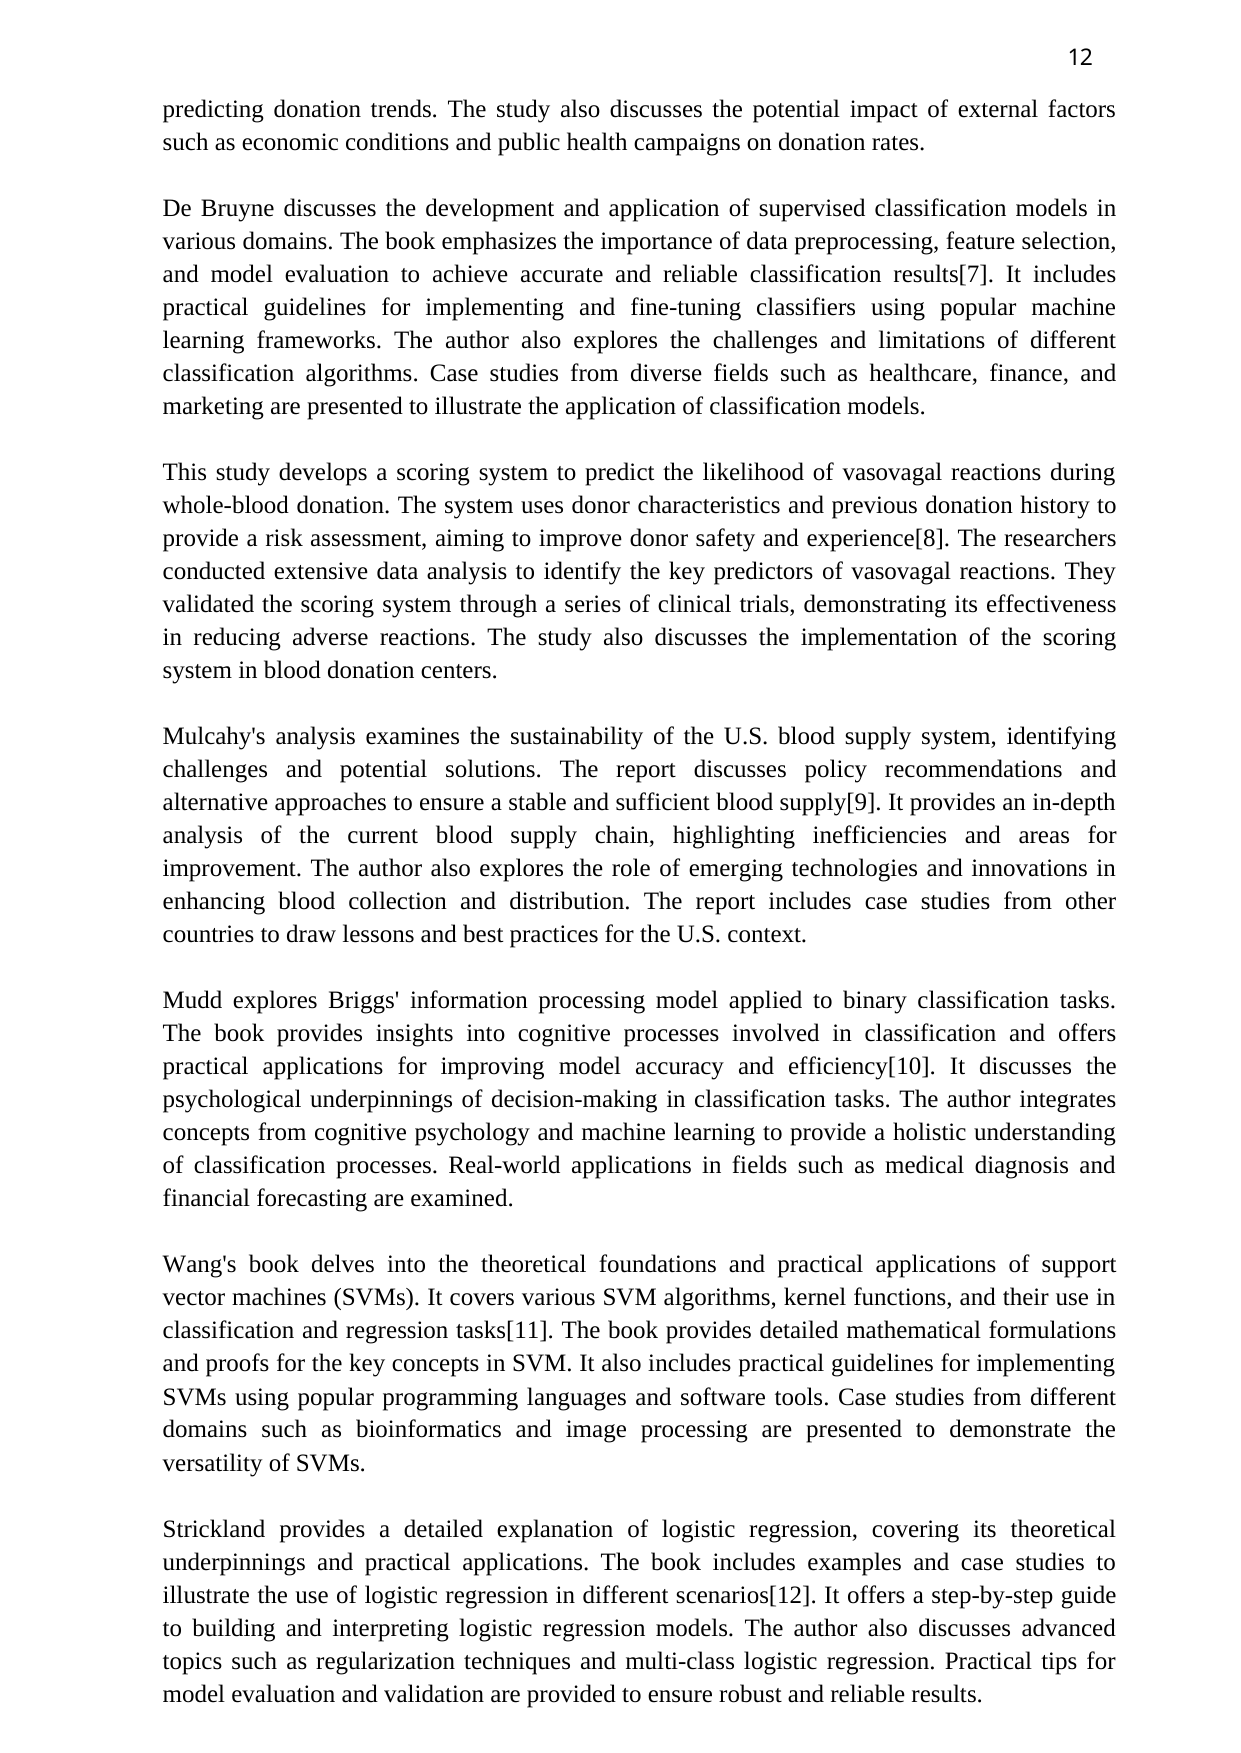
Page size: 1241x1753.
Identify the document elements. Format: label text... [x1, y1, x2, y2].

text Strickland provides a detailed explanation of logistic regression, covering its theoretical underpinnings and practical applications. The book includes examples and case studies to illustrate the use of logistic regression in different scenarios[12]. It offers a step-by-step guide to building and interpreting logistic regression models. The author also discusses advanced topics such as regularization techniques and multi-class logistic regression. Practical tips for model evaluation and validation are provided to ensure robust and reliable results. [162, 1514, 1117, 1707]
text De Bruyne discusses the development and application of supervised classification models in various domains. The book emphasizes the importance of data preprocessing, feature selection, and model evaluation to achieve accurate and reliable classification results[7]. It includes practical guidelines for implementing and fine-tuning classifiers using popular machine learning frameworks. The author also explores the challenges and limitations of different classification algorithms. Case studies from diverse fields such as healthcare, finance, and marketing are presented to illustrate the application of classification models. [162, 193, 1117, 420]
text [162, 94, 1117, 156]
text This study develops a scoring system to predict the likelihood of vasovagal reactions during whole-blood donation. The system uses donor characteristics and previous donation history to provide a risk assessment, aiming to improve donor safety and experience[8]. The researchers conducted extensive data analysis to identify the key predictors of vasovagal reactions. They validated the scoring system through a series of clinical trials, demonstrating its effectiveness in reducing adverse reactions. The study also discusses the implementation of the scoring system in blood donation centers. [162, 457, 1117, 684]
text Mulcahy's analysis examines the sustainability of the U.S. blood supply system, identifying challenges and potential solutions. The report discusses policy recommendations and alternative approaches to ensure a stable and sufficient blood supply[9]. It provides an in-depth analysis of the current blood supply chain, highlighting inefficiencies and areas for improvement. The author also explores the role of emerging technologies and innovations in enhancing blood collection and distribution. The report includes case studies from other countries to draw lessons and best practices for the U.S. context. [162, 721, 1117, 948]
text Wang's book delves into the theoretical foundations and practical applications of support vector machines (SVMs). It covers various SVM algorithms, kernel functions, and their use in classification and regression tasks[11]. The book provides detailed mathematical formulations and proofs for the key concepts in SVM. It also includes practical guidelines for implementing SVMs using popular programming languages and software tools. Case studies from different domains such as bioinformatics and image processing are presented to demonstrate the versatility of SVMs. [162, 1249, 1117, 1476]
text Mudd explores Briggs' information processing model applied to binary classification tasks. The book provides insights into cognitive processes involved in classification and offers practical applications for improving model accuracy and efficiency[10]. It discusses the psychological underpinnings of decision-making in classification tasks. The author integrates concepts from cognitive psychology and machine learning to provide a holistic understanding of classification processes. Real-world applications in fields such as medical diagnosis and financial forecasting are examined. [162, 985, 1117, 1212]
